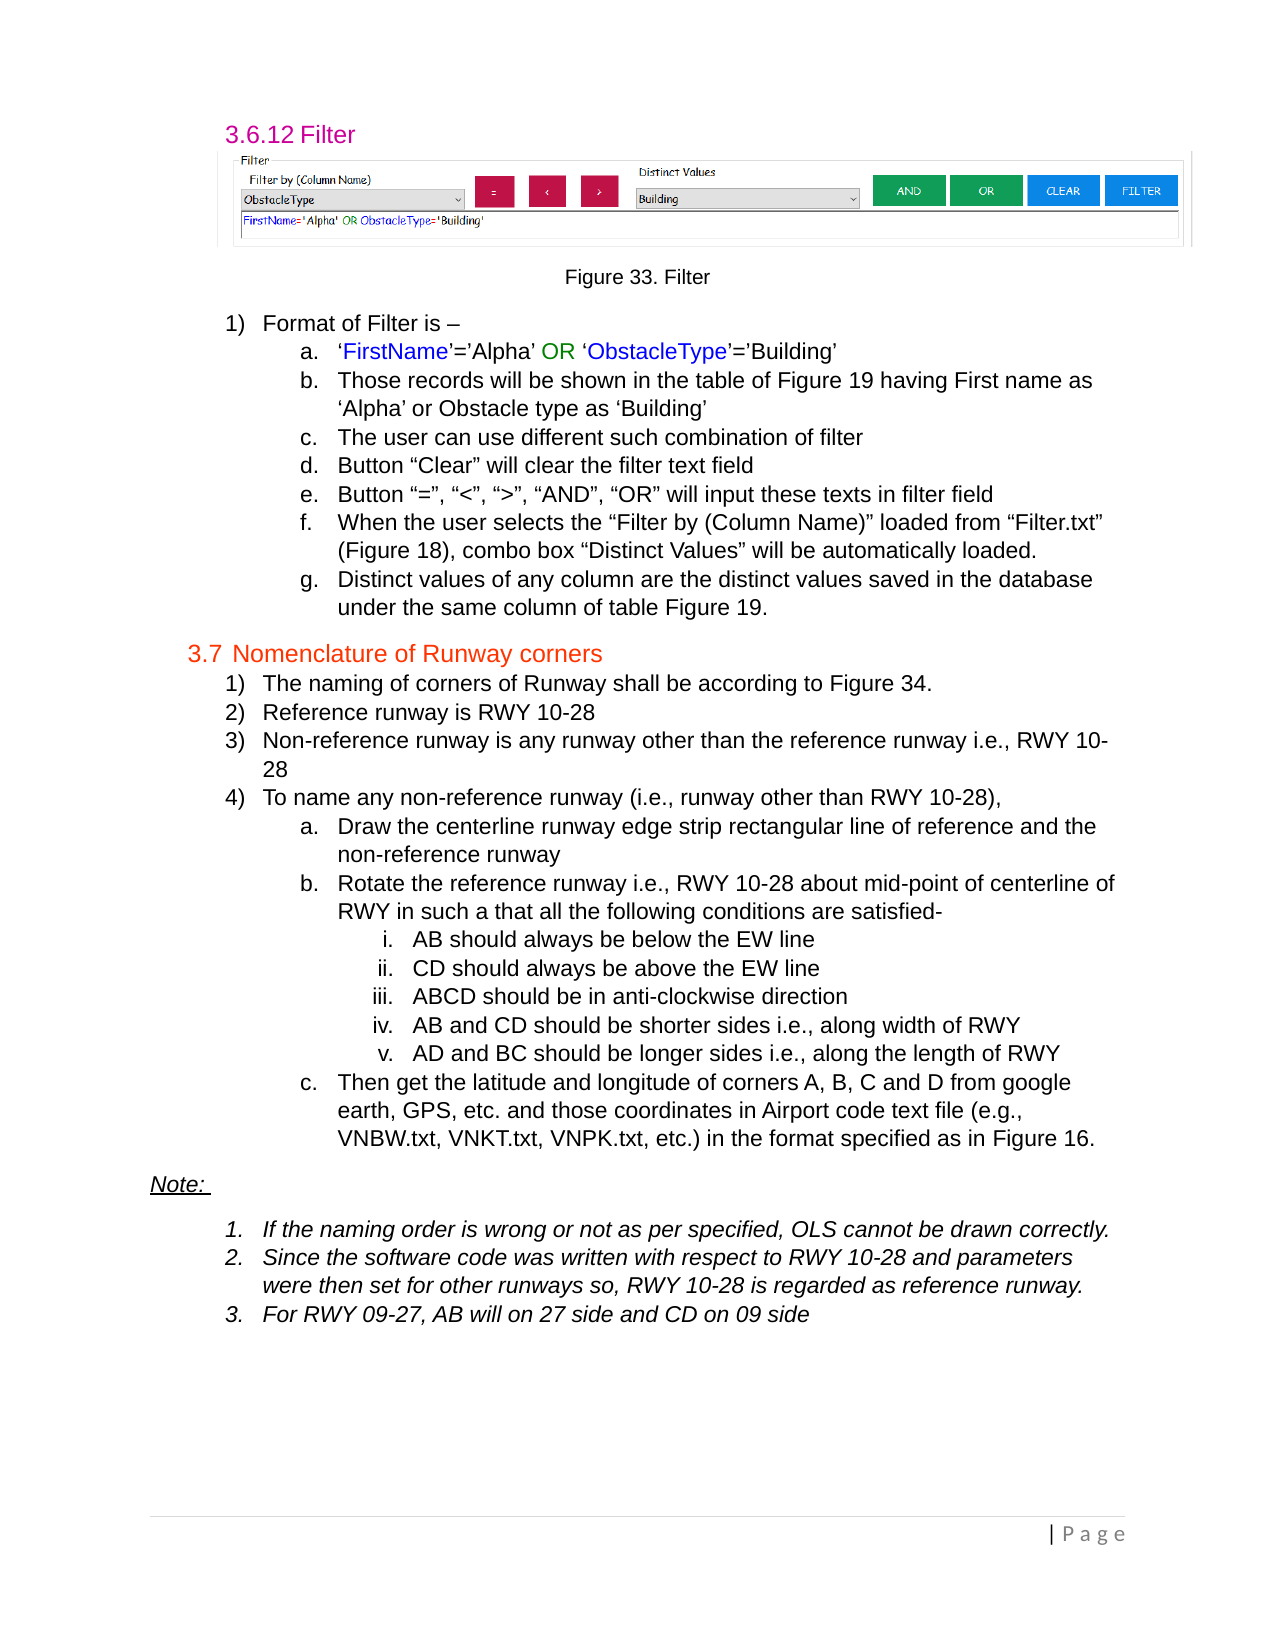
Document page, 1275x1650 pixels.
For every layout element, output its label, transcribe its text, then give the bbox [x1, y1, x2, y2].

list CD should always be above the EW line [394, 955, 1125, 981]
list If the naming order is wrong or not as per specified, OLS cannot be drawn correctly. [225, 1216, 1125, 1242]
list Button “Clear” will clear the filter text field [300, 452, 1125, 478]
subtitle Nomenclature of Runway corners [187, 639, 1125, 668]
list Draw the centerline runway edge strip rectangular line of reference and the non-reference runway [300, 813, 1125, 867]
list Format of Filter is – [225, 310, 1125, 336]
list Rotate the reference runway i.e., RWY 10-28 about mid-point of centerline of RWY in such a that all the following conditions are satisfied- [300, 869, 1125, 924]
list Non-reference runway is any runway other than the reference runway i.e., RWY 10-28 [225, 727, 1125, 782]
list To name any non-reference runway (i.e., runway other than RWY 10-28), [225, 784, 1125, 811]
subtitle Filter [225, 120, 1125, 149]
list The user can use different such combination of filter [300, 424, 1125, 450]
list When the user selects the “Filter by (Column Name)” loaded from “Filter.txt” (Figure 18), combo box “Distinct Values” will be automatically loaded. [300, 509, 1125, 564]
list ABCD should be in anti-clockwise direction [394, 983, 1125, 1009]
list Then get the latitude and longitude of corners A, B, C and D from google earth, GPS, etc. and those coordinates in Airport code text file (e.g., VNBW.txt, VNKT.txt, VNPK.txt, etc.) in the format specified as in Figure 16. [300, 1068, 1125, 1152]
list Those records will be shown in the table of Figure 19 having First name as ‘Alpha’ or Obstacle type as ‘Building’ [300, 367, 1125, 422]
list AB and CD should be shorter sides i.e., along width of RWY [394, 1012, 1125, 1038]
list The naming of corners of Runway shall be according to Figure 34. [225, 670, 1125, 697]
list Button “=”, “<”, “>”, “AND”, “OR” will input these texts in filter field [300, 481, 1125, 507]
list ‘FirstName’=’Alpha’ OR ‘ObstacleType’=’Building’ [300, 338, 1125, 365]
list Distinct values of any column are the distinct values saved in the database under the same column of table Figure 19. [300, 566, 1125, 621]
text Figure 33. Filter [150, 265, 1125, 289]
list AD and BC should be longer sides i.e., along the length of RWY [394, 1040, 1125, 1066]
text Note: [150, 1171, 1125, 1197]
list Reference runway is RWY 10-28 [225, 699, 1125, 725]
list Since the software code was written with respect to RWY 10-28 and parameters were then set for other runways so, RWY 10-28 is regarded as reference runway. [225, 1244, 1125, 1299]
picture [215, 151, 1198, 247]
list AB should always be below the EW line [394, 926, 1125, 953]
list For RWY 09-27, AB will on 27 side and CD on 09 side [225, 1301, 1125, 1327]
